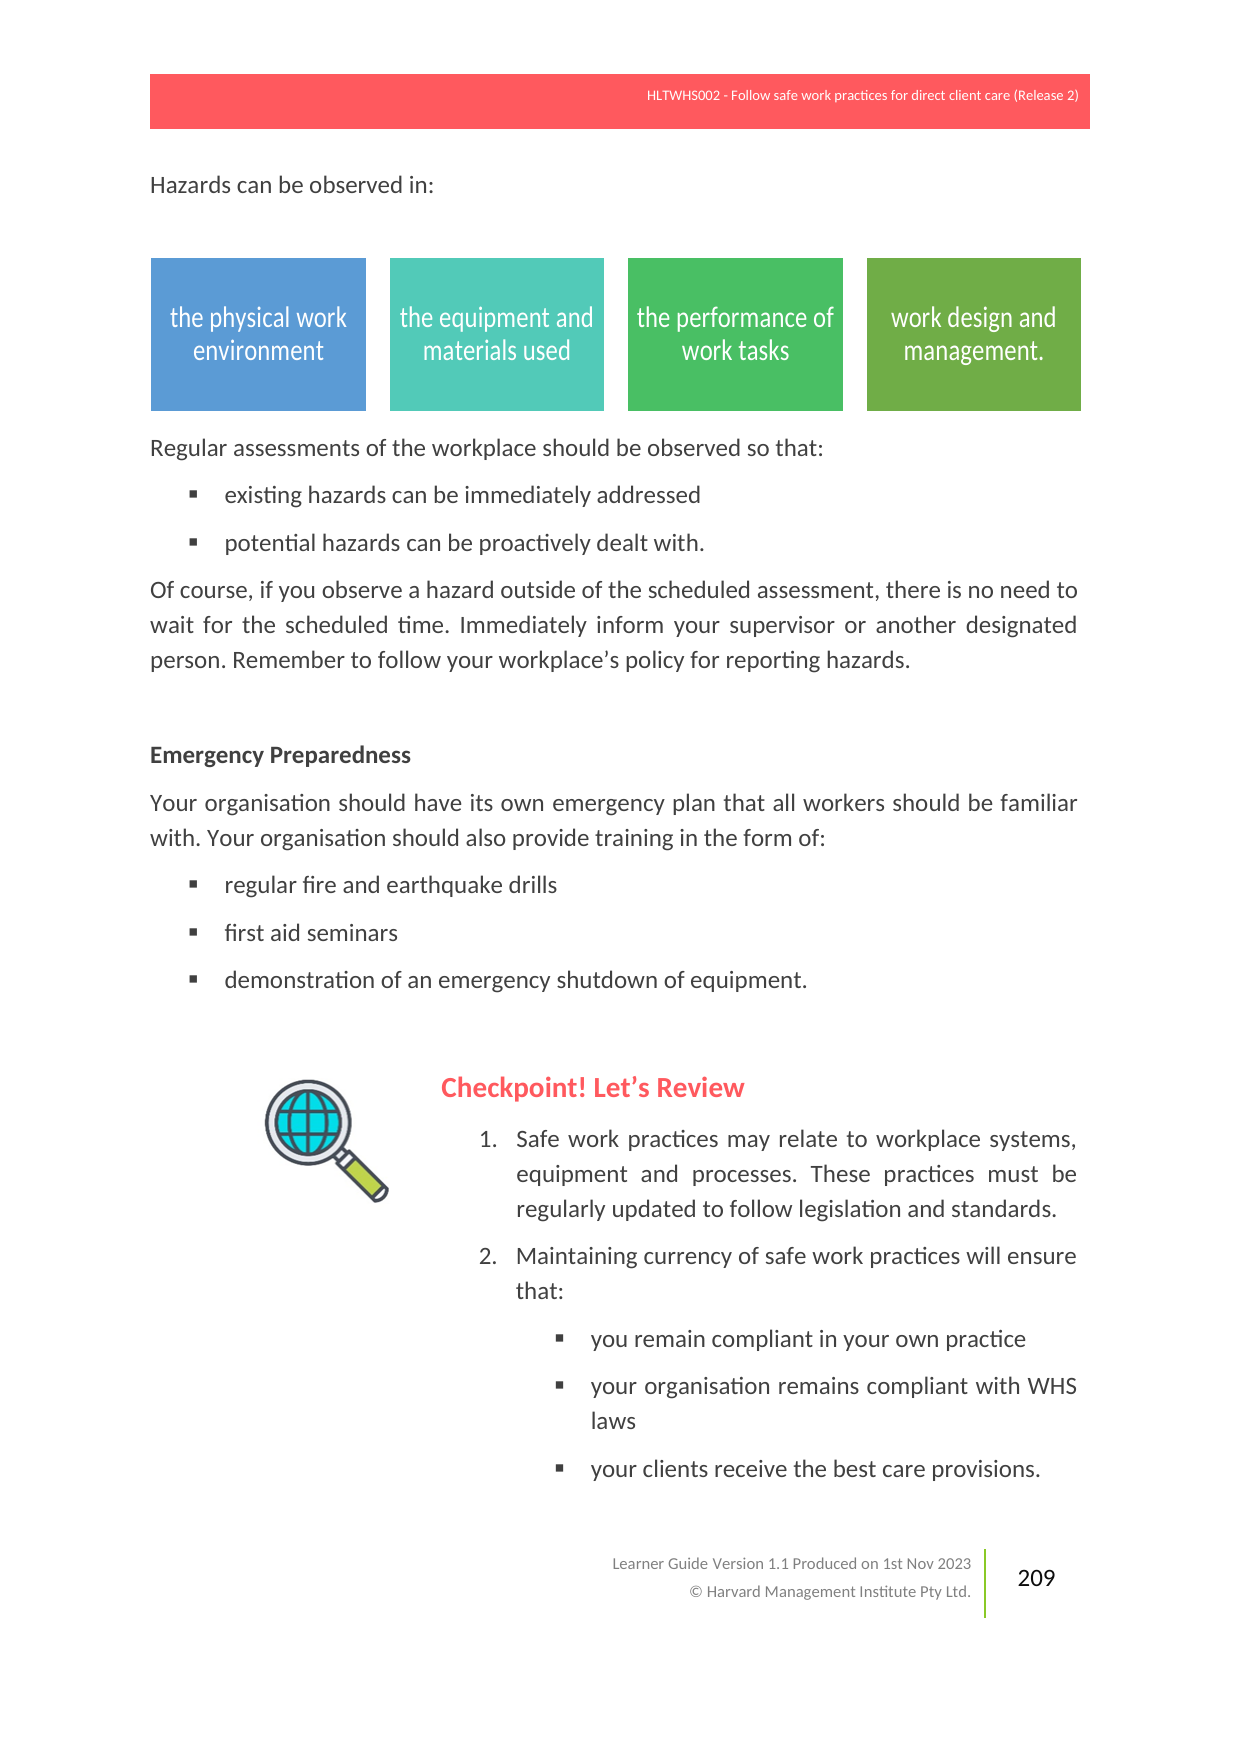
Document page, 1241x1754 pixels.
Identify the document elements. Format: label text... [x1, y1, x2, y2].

text Regular assessments of the workplace should be observed so that: [150, 432, 1079, 463]
text Of course, if you observe a hazard outside of the scheduled assessment, there is no need to wait for the scheduled time. Immediately inform your supervisor or another designated person. Remember to follow your workplace’s policy for reporting hazards. [150, 574, 1079, 675]
list existing hazards can be immediately addressed [187, 479, 1079, 510]
list potential hazards can be proactively dealt with. [187, 527, 1079, 558]
list regular fire and earthquake drills [187, 869, 1079, 900]
picture [256, 1069, 397, 1217]
text Your organisation should have its own emergency plan that all workers should be familiar with. Your organisation should also provide training in the form of: [150, 787, 1079, 853]
list demonstration of an emergency shutdown of equipment. [187, 964, 1079, 995]
text Emergency Preparedness [150, 739, 1079, 770]
text Hazards can be observed in: [150, 169, 1079, 200]
table_header [223, 1057, 430, 1500]
table_header Checkpoint! Let’s Review Safe work practices may relate to workplace systems, equipment and processes. These practices must be regularly updated to follow legislation and standards. Maintaining currency of safe work practices will ensure that: you remain compliant in your own practice your organisation remains compliant with WHS laws your clients receive the best care provisions. [430, 1057, 1089, 1500]
list first aid seminars [187, 917, 1079, 948]
